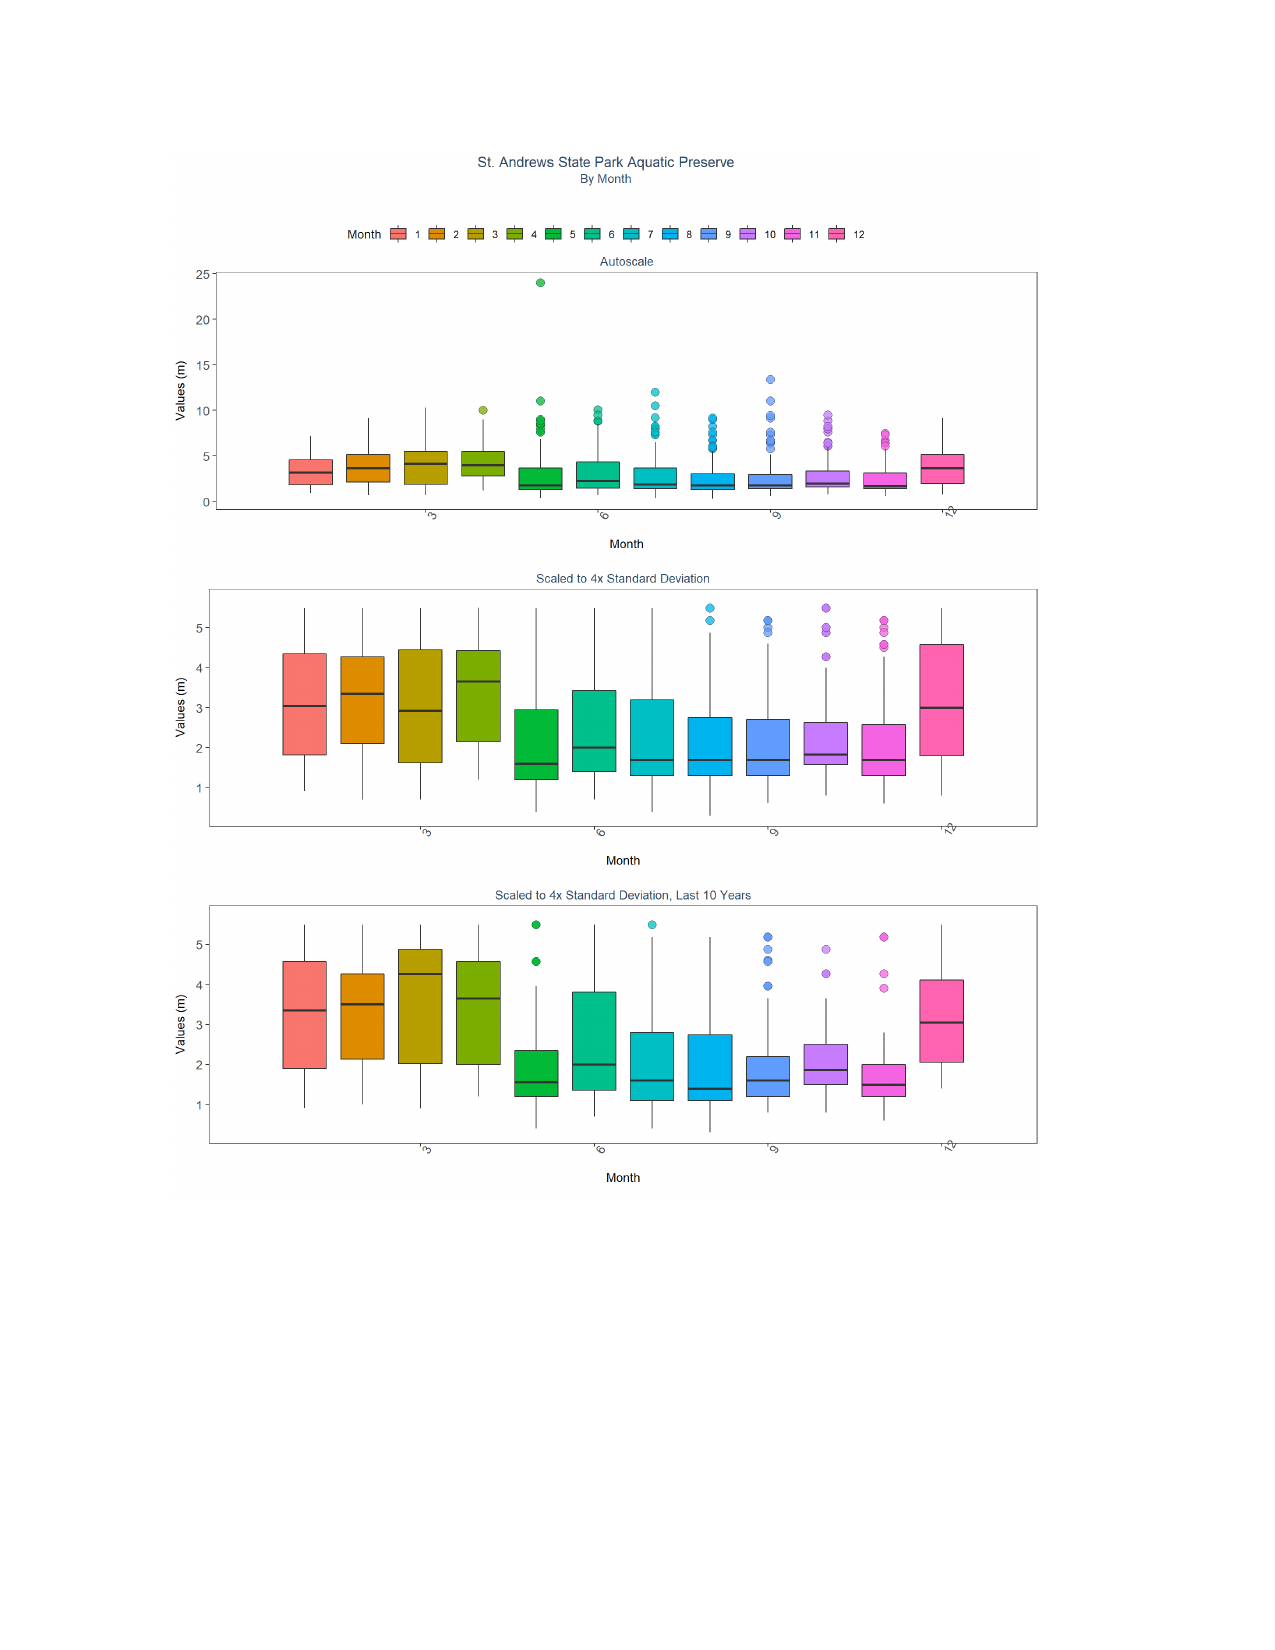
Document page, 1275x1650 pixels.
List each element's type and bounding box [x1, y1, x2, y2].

picture [168, 150, 1044, 1200]
